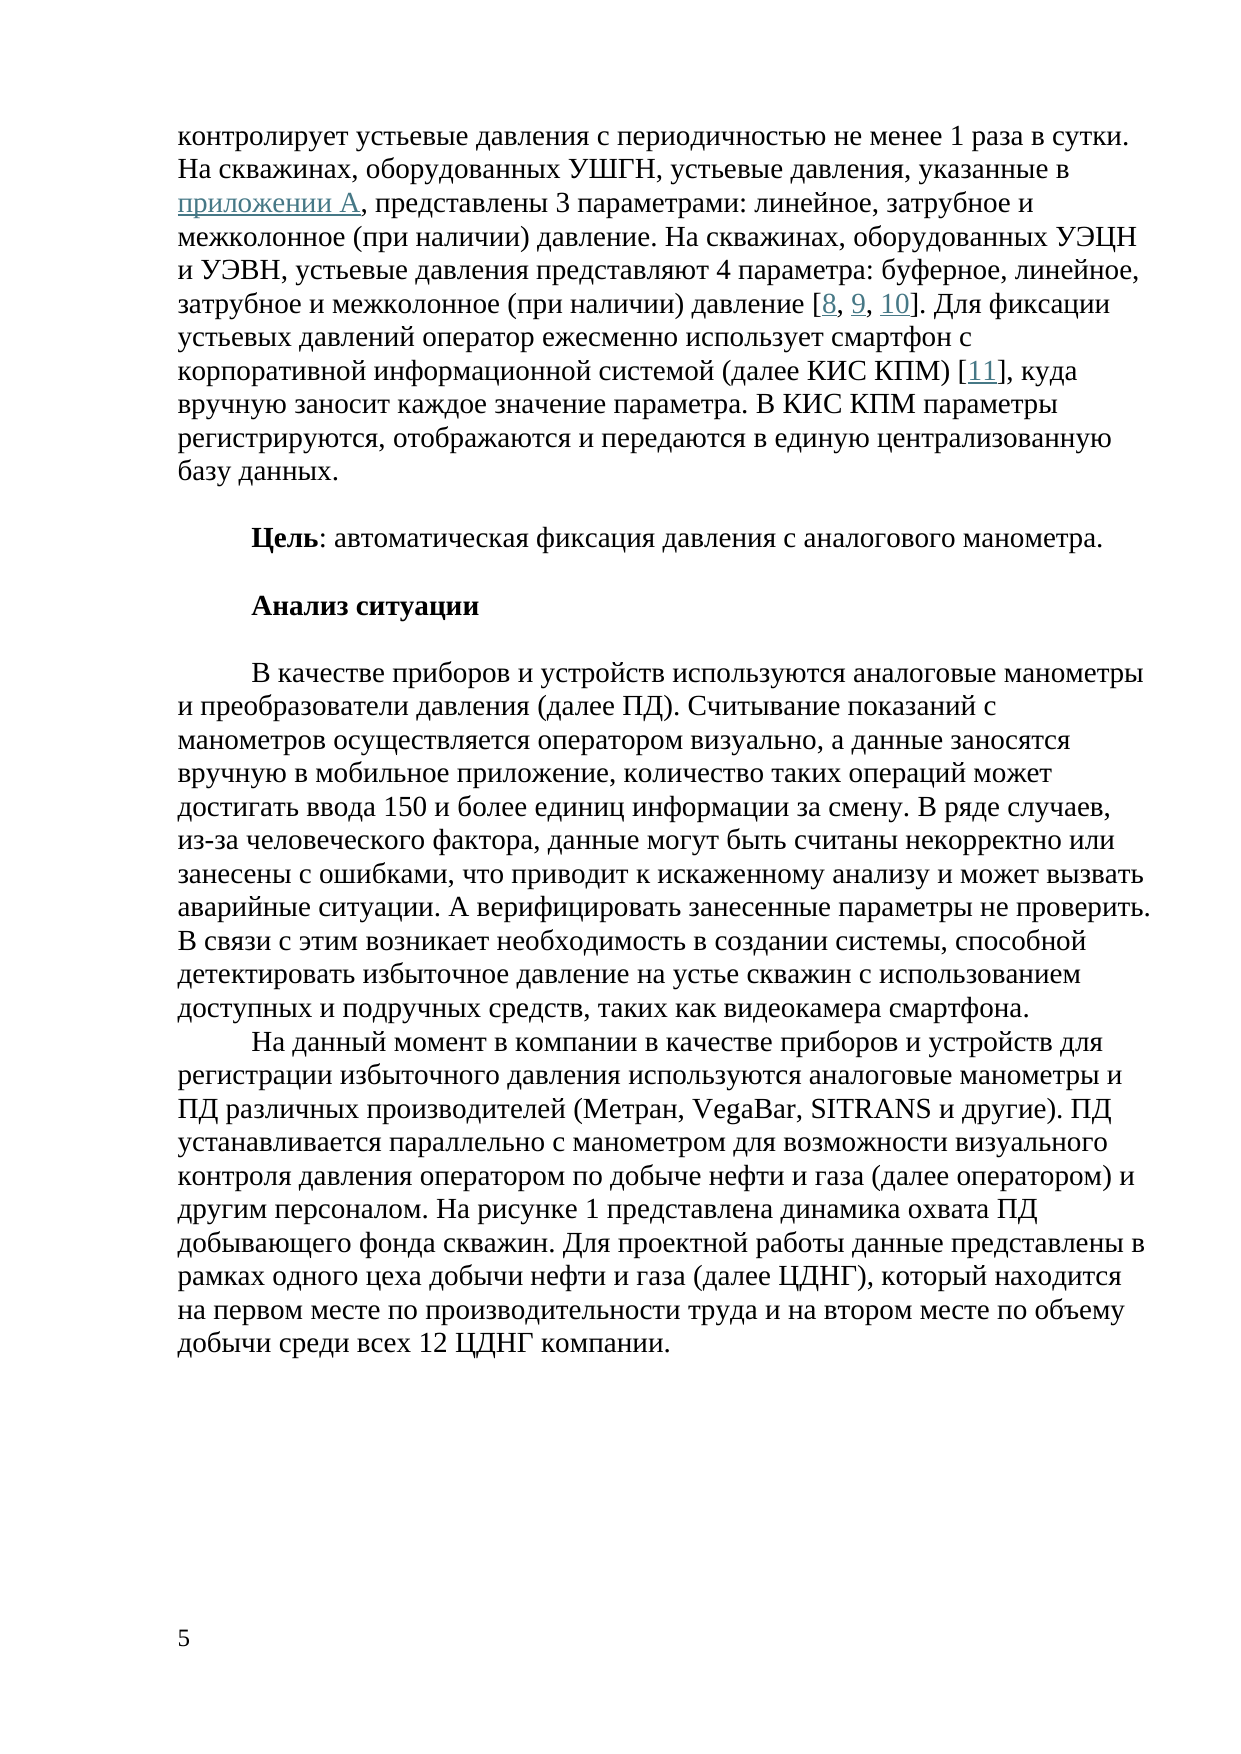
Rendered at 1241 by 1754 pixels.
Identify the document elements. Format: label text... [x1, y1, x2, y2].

text На данный момент в компании в качестве приборов и устройств для регистрации избыточного давления используются аналоговые манометры и ПД различных производителей (Метран, VegaBar, SITRANS и другие). ПД устанавливается параллельно с манометром для возможности визуального контроля давления оператором по добыче нефти и газа (далее оператором) и другим персоналом. На рисунке 1 представлена динамика охвата ПД добывающего фонда скважин. Для проектной работы данные представлены в рамках одного цеха добычи нефти и газа (далее ЦДНГ), который находится на первом месте по производительности труда и на втором месте по объему добычи среди всех 12 ЦДНГ компании. [177, 1024, 1152, 1359]
text В качестве приборов и устройств используются аналоговые манометры и преобразователи давления (далее ПД). Считывание показаний с манометров осуществляется оператором визуально, а данные заносятся вручную в мобильное приложение, количество таких операций может достигать ввода 150 и более единиц информации за смену. В ряде случаев, из-за человеческого фактора, данные могут быть считаны некорректно или занесены с ошибками, что приводит к искаженному анализу и может вызвать аварийные ситуации. А верифицировать занесенные параметры не проверить. В связи с этим возникает необходимость в создании системы, способной детектировать избыточное давление на устье скважин с использованием доступных и подручных средств, таких как видеокамера смартфона. [177, 655, 1152, 1024]
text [177, 118, 1152, 487]
text Анализ ситуации [177, 588, 1152, 621]
text Цель: автоматическая фиксация давления с аналогового манометра. [177, 521, 1152, 554]
